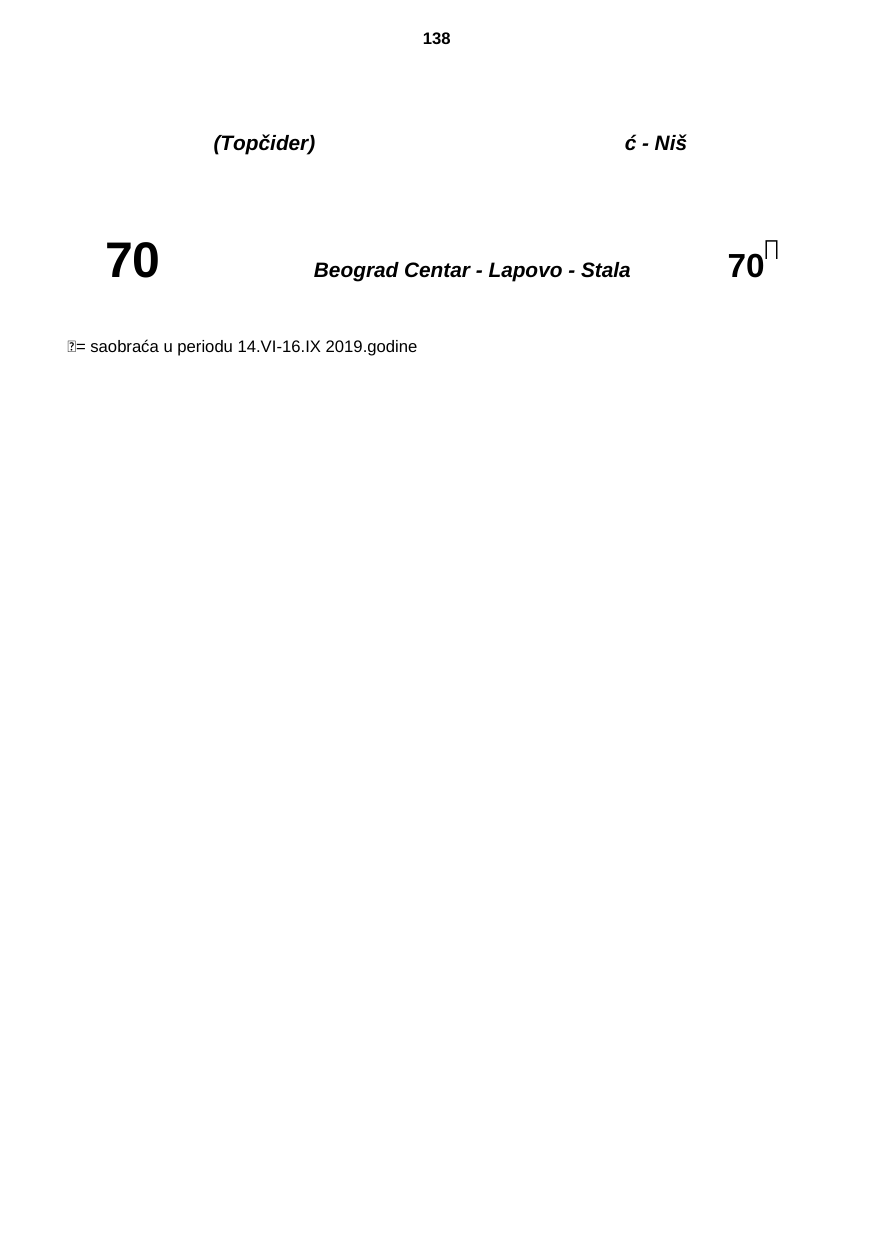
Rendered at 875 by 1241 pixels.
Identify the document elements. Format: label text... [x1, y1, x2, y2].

text = saobraća u periodu 14.VI-16.IX 2019.godine [67, 336, 806, 356]
text 70 Beograd Centar - Lapovo - Stala 70 [69, 230, 806, 288]
